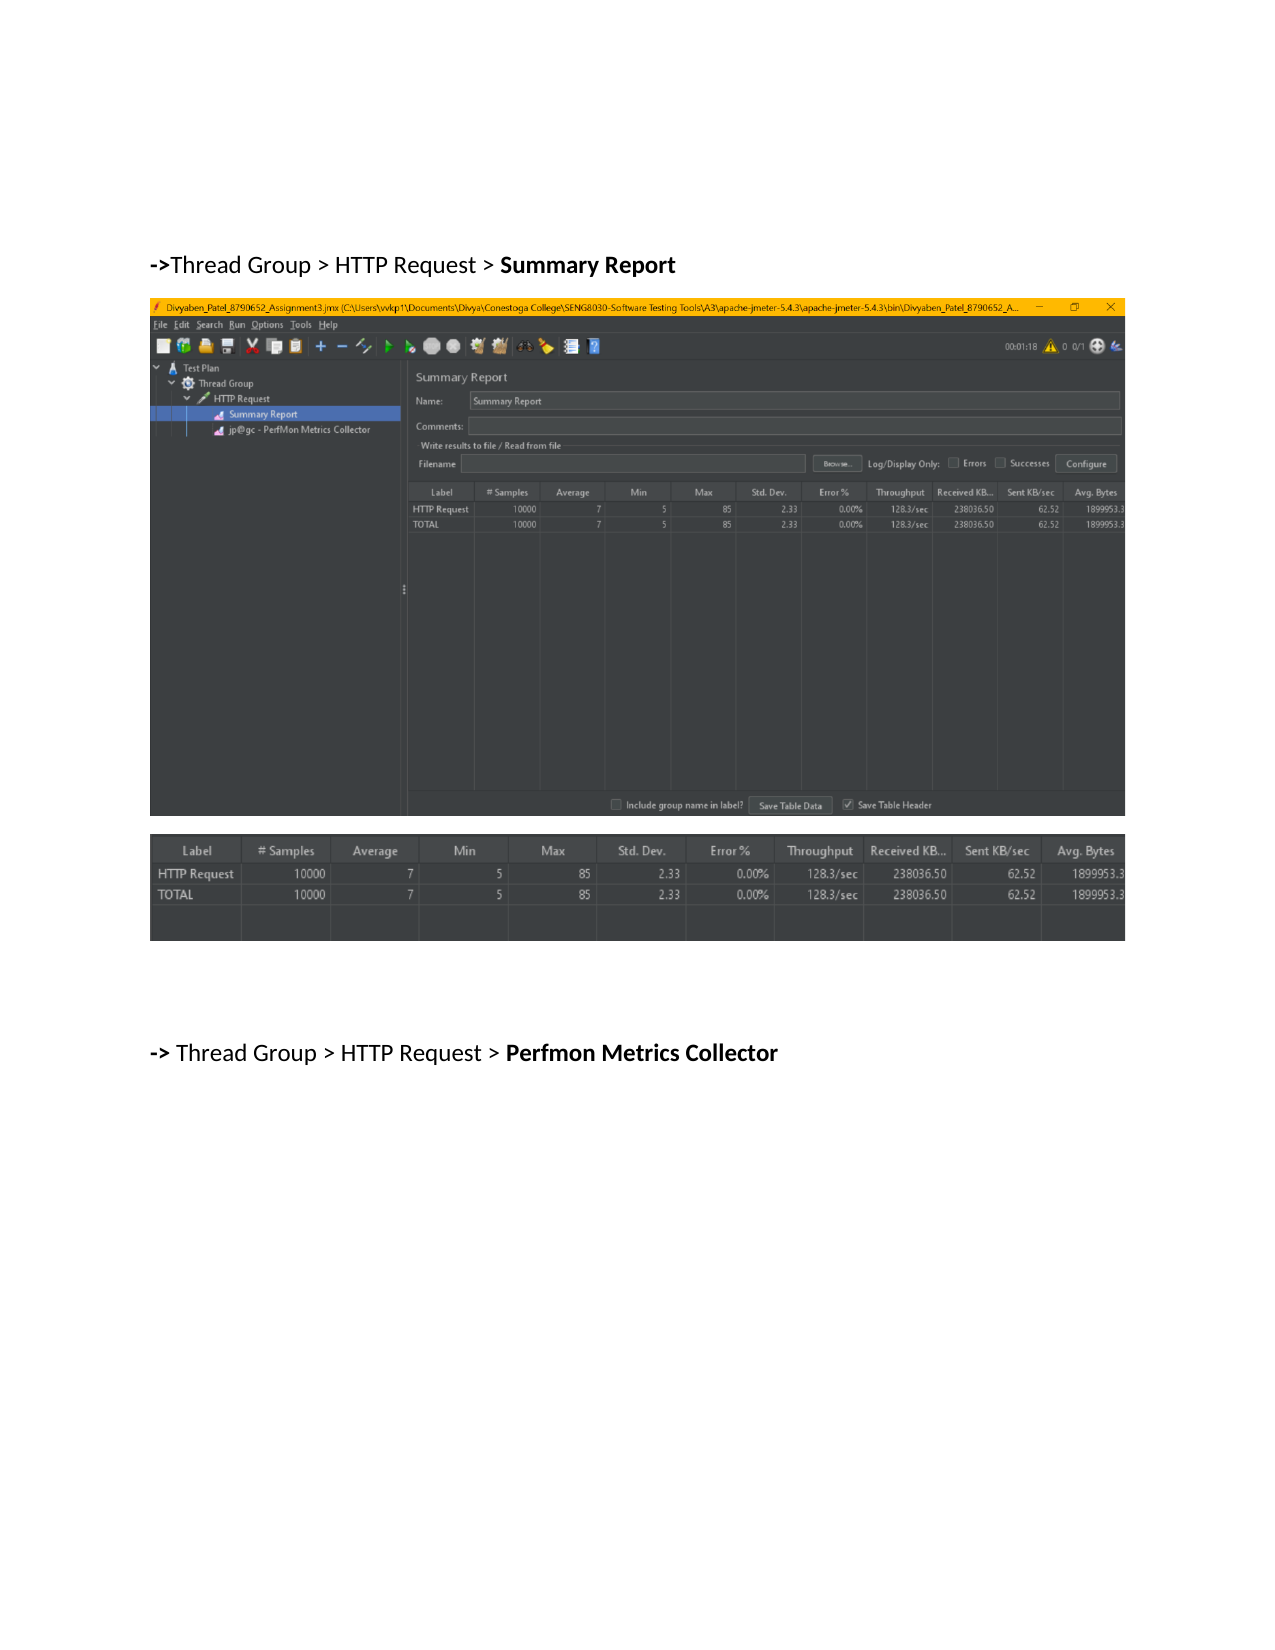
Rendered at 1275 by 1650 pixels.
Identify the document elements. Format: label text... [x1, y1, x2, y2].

text -> Thread Group > HTTP Request > Perfmon Metrics Collector [150, 1037, 1125, 1068]
picture [150, 298, 1125, 816]
text ->Thread Group > HTTP Request > Summary Report [150, 249, 1125, 280]
picture [150, 834, 1125, 941]
